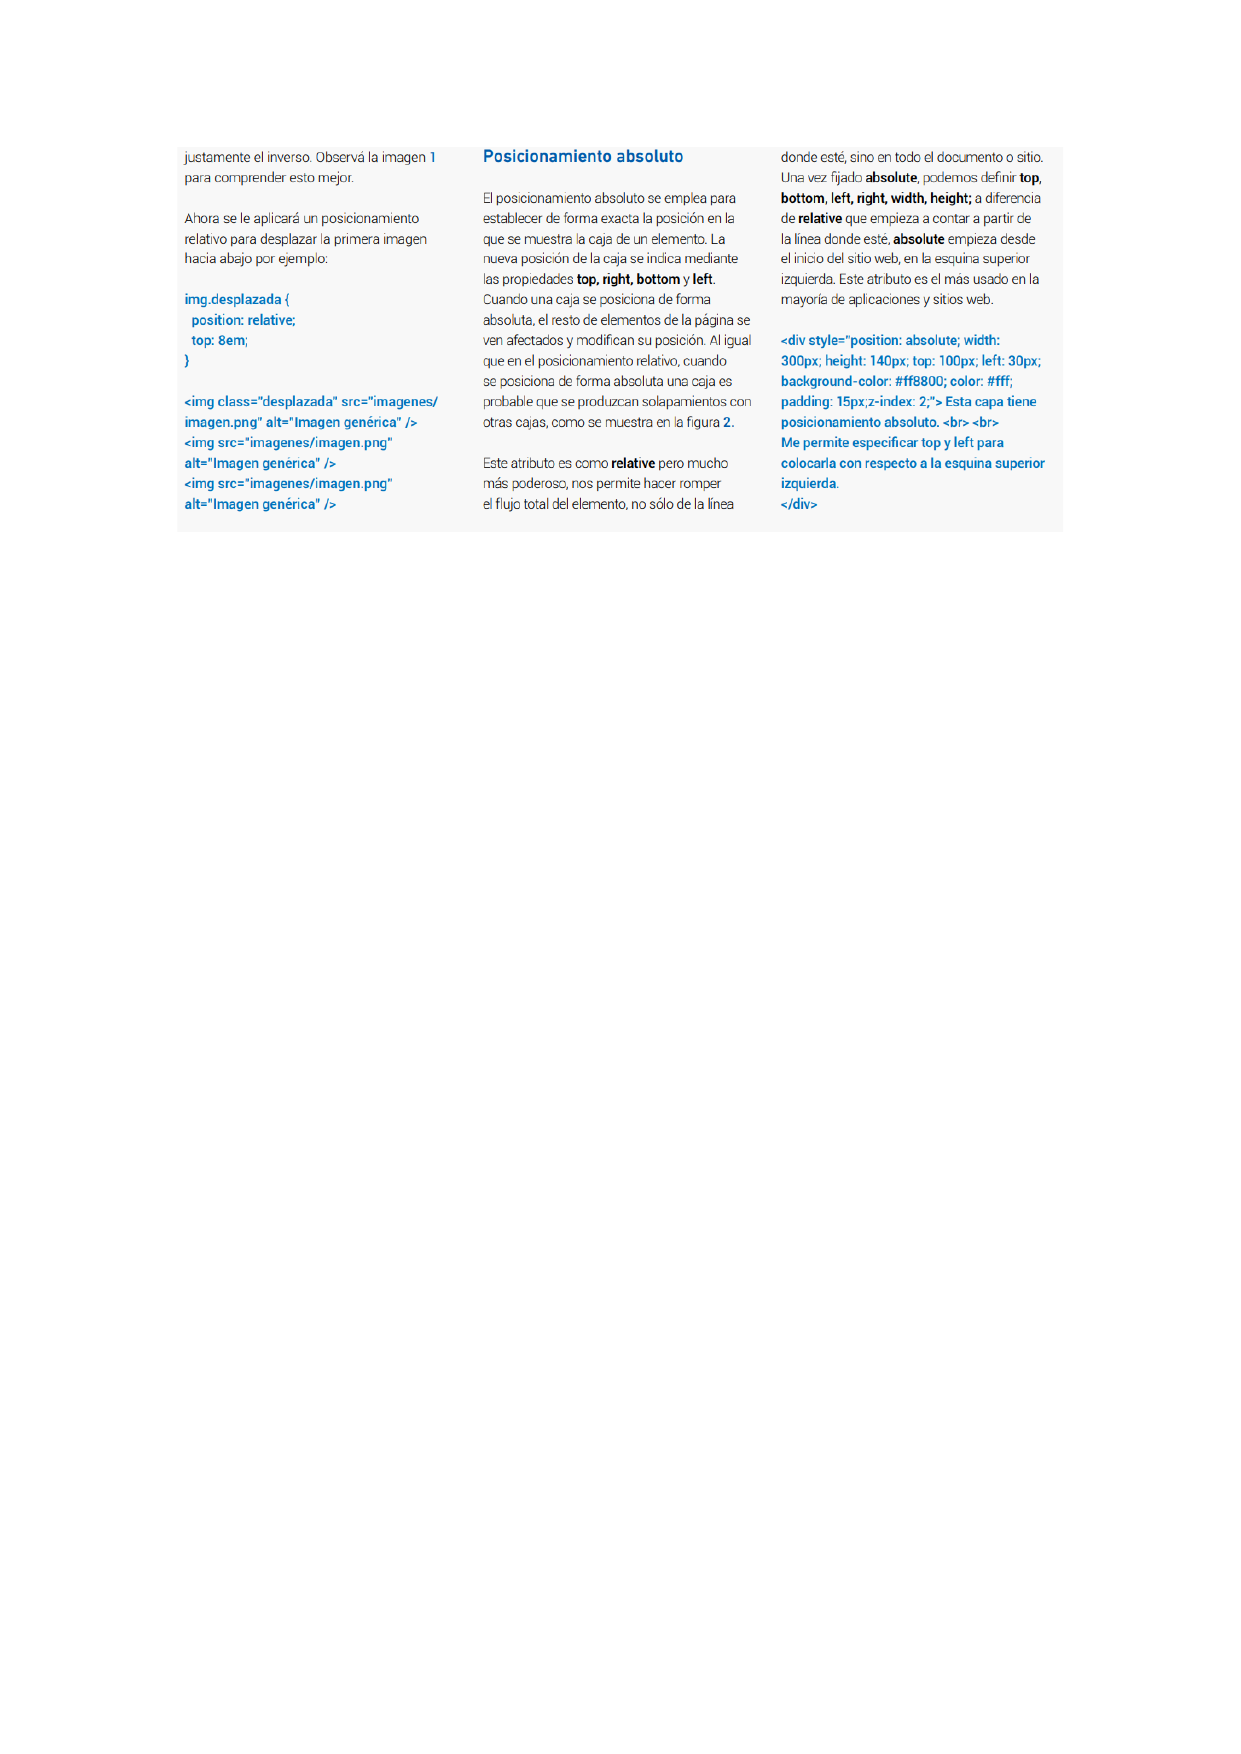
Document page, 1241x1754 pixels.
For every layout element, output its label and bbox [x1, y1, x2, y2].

picture [177, 147, 1064, 532]
